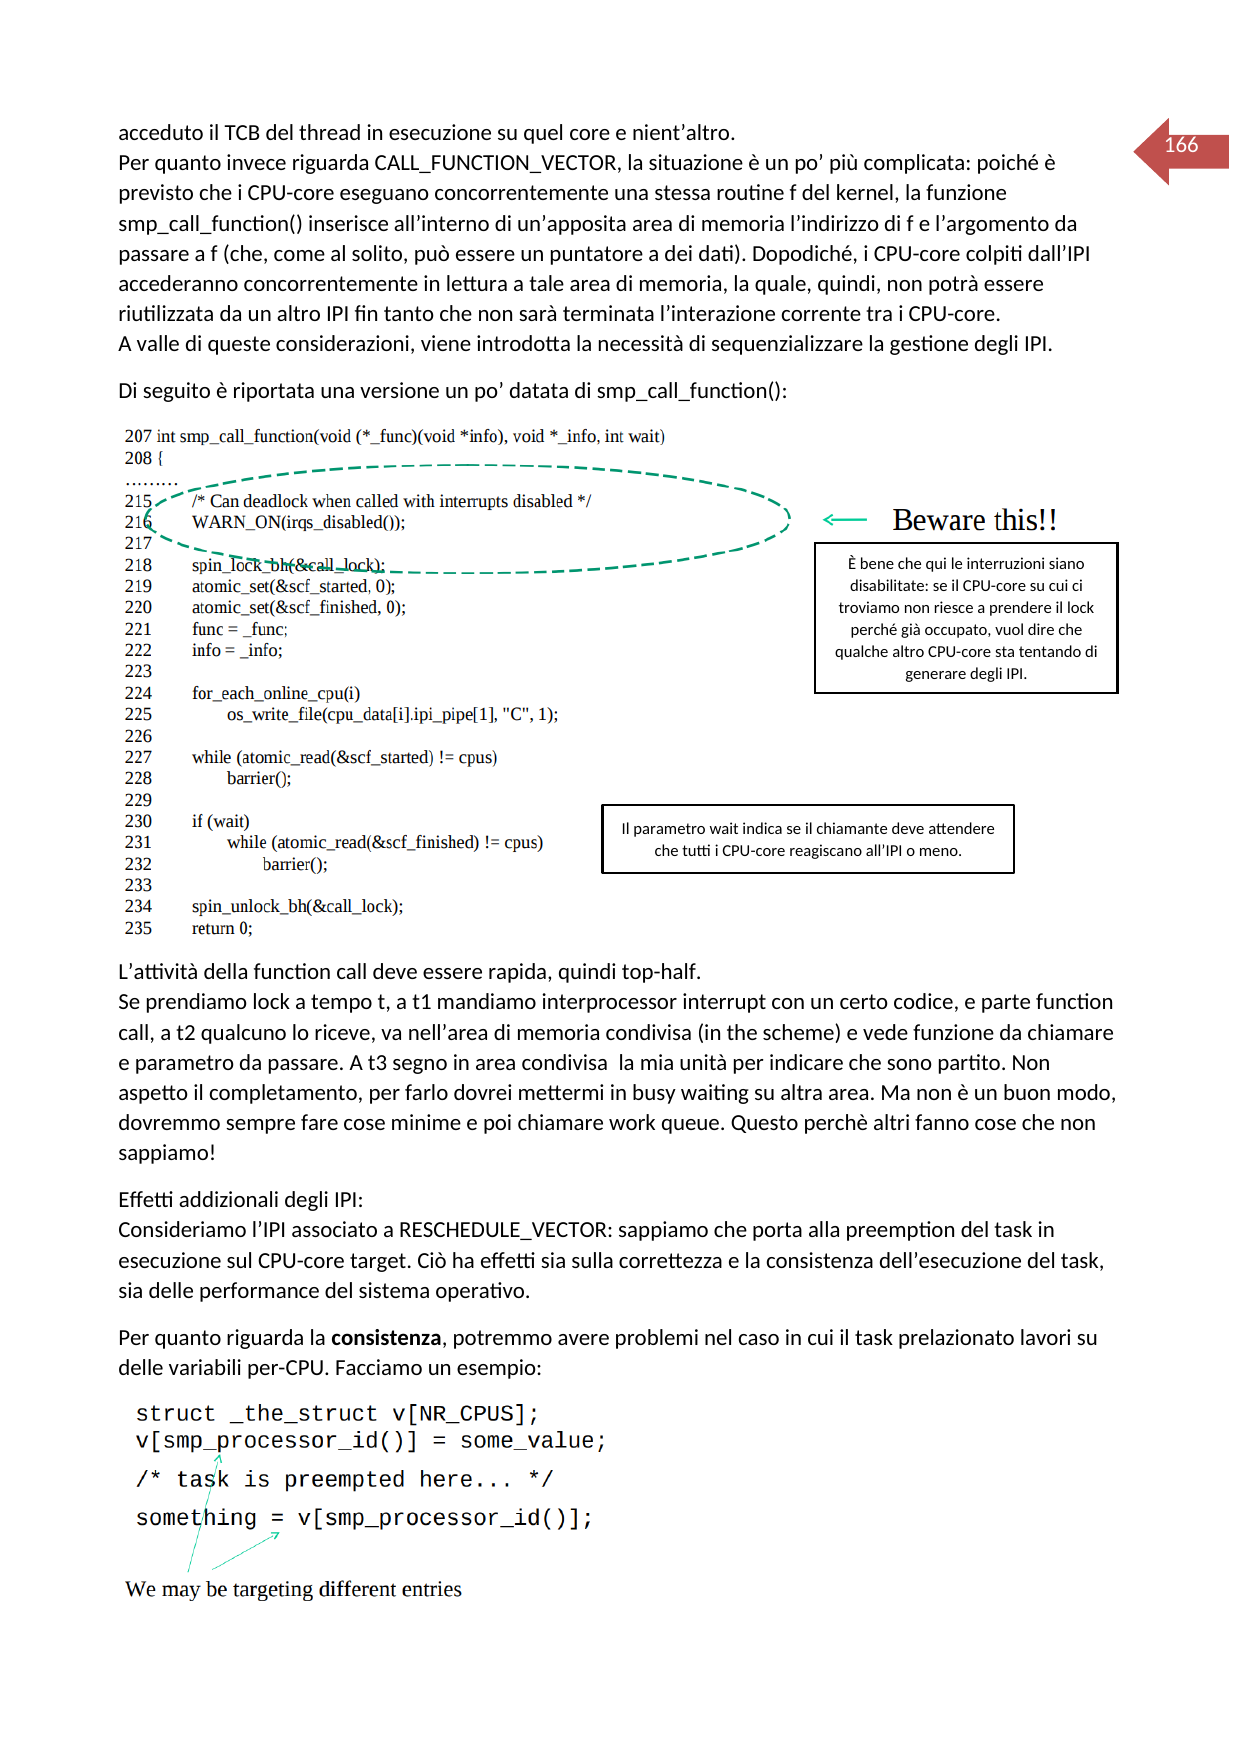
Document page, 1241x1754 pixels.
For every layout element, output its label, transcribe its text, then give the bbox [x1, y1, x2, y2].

picture [118, 1400, 612, 1603]
text Per quanto riguarda la consistenza, potremmo avere problemi nel caso in cui il task prelazionato lavori su delle variabili per-CPU. Facciamo un esempio: [118, 1323, 1122, 1381]
text Di seguito è riportata una versione un po’ datata di smp_call_function(): [118, 376, 1122, 404]
picture [118, 423, 1060, 939]
text L’attività della function call deve essere rapida, quindi top-half. Se prendiamo lock a tempo t, a t1 mandiamo interprocessor interrupt con un certo codice, e parte function call, a t2 qualcuno lo riceve, va nell’area di memoria condivisa (in the scheme) e vede funzione da chiamare e parametro da passare. A t3 segno in area condivisa la mia unità per indicare che sono partito. Non aspetto il completamento, per farlo dovrei mettermi in busy waiting su altra area. Ma non è un buon modo, dovremmo sempre fare cose minime e poi chiamare work queue. Questo perchè altri fanno cose che non sappiamo! [118, 957, 1122, 1166]
text Effetti addizionali degli IPI: Consideriamo l’IPI associato a RESCHEDULE_VECTOR: sappiamo che porta alla preemption del task in esecuzione sul CPU-core target. Ciò ha effetti sia sulla correttezza e la consistenza dell’esecuzione del task, sia delle performance del sistema operativo. [118, 1185, 1122, 1304]
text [118, 118, 1122, 358]
